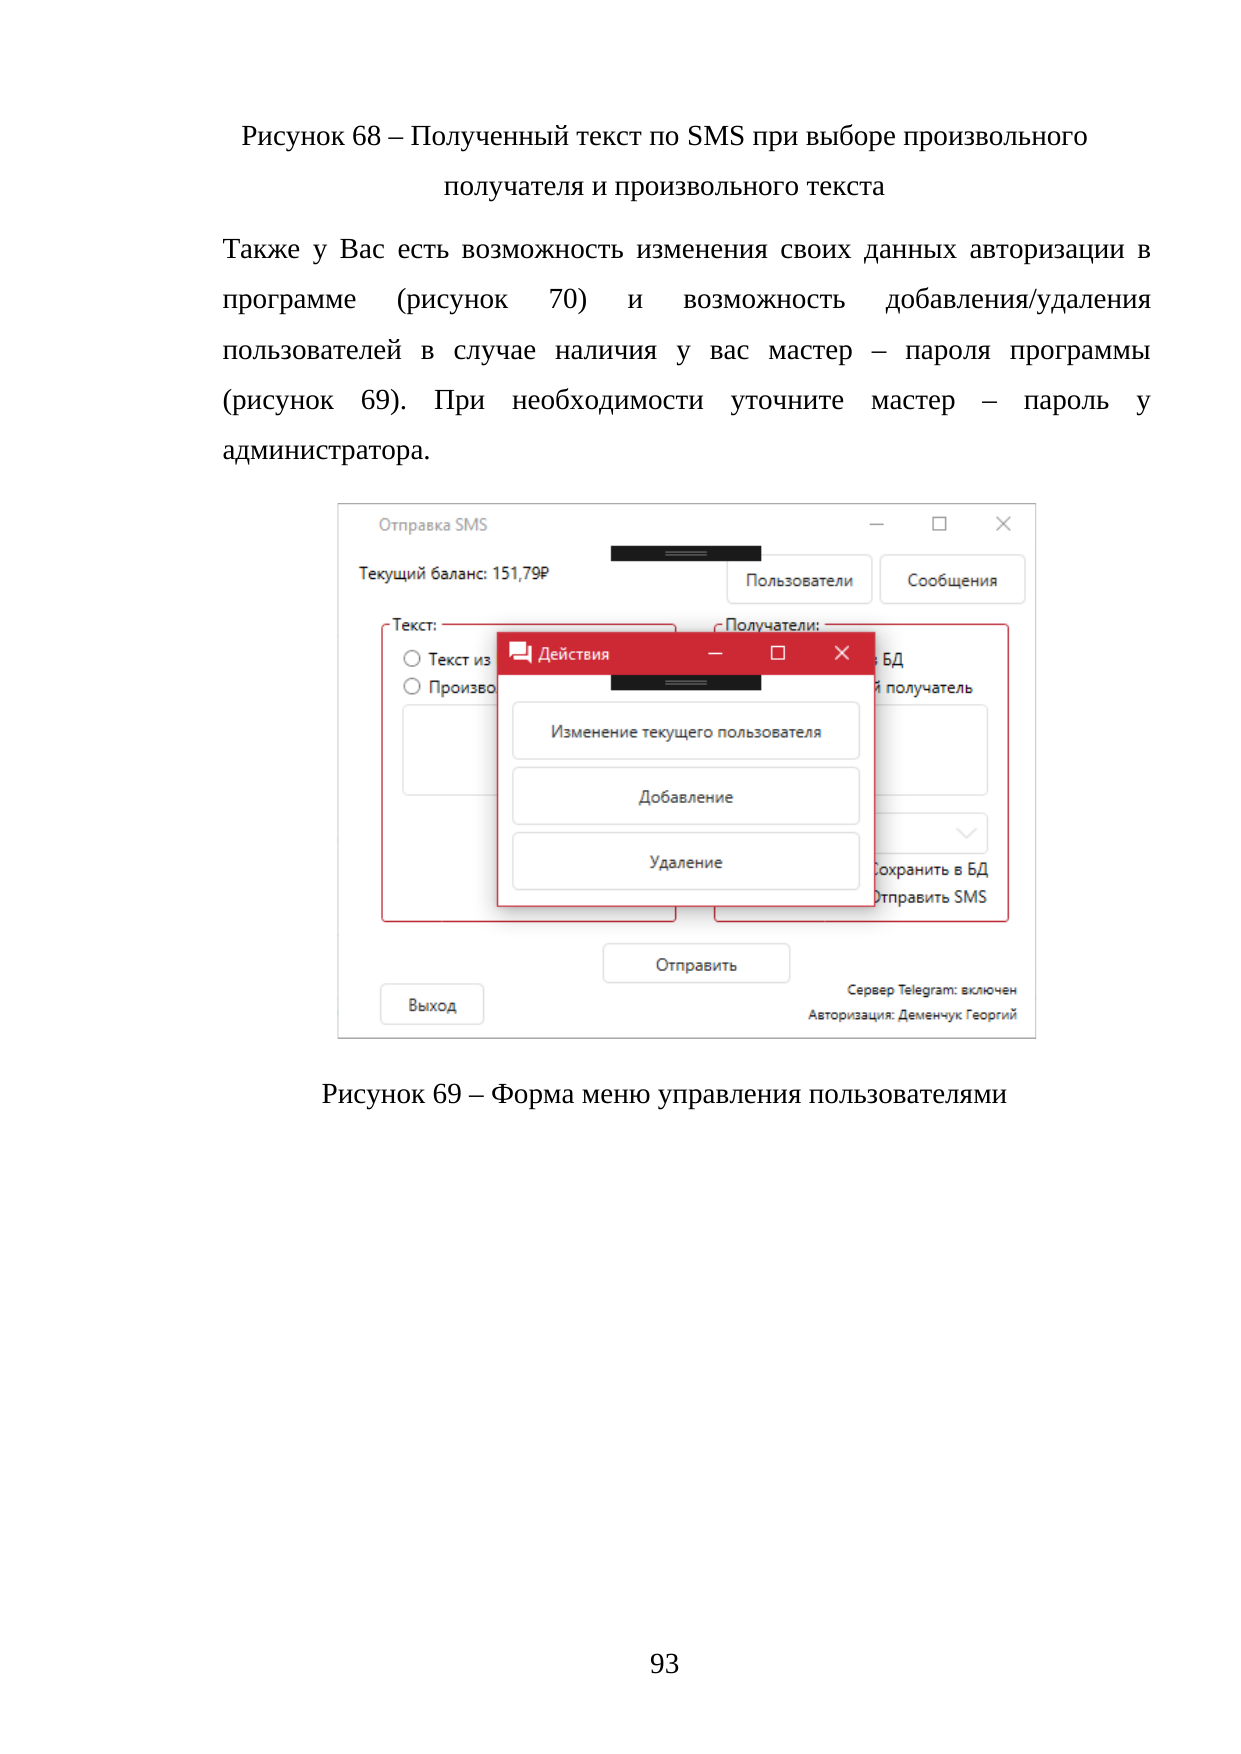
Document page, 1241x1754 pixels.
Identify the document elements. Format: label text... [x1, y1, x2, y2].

text Рисунок 68 – Полученный текст по SMS при выборе произвольного получателя и произвольного текста [177, 118, 1152, 202]
picture [337, 503, 1037, 1039]
text Рисунок 69 – Форма меню управления пользователями [177, 1077, 1152, 1110]
text Также у Вас есть возможность изменения своих данных авторизации в программе (рисунок 70) и возможность добавления/удаления пользователей в случае наличия у вас мастер – пароля программы (рисунок 69). При необходимости уточните мастер – пароль у администратора. [222, 231, 1152, 466]
